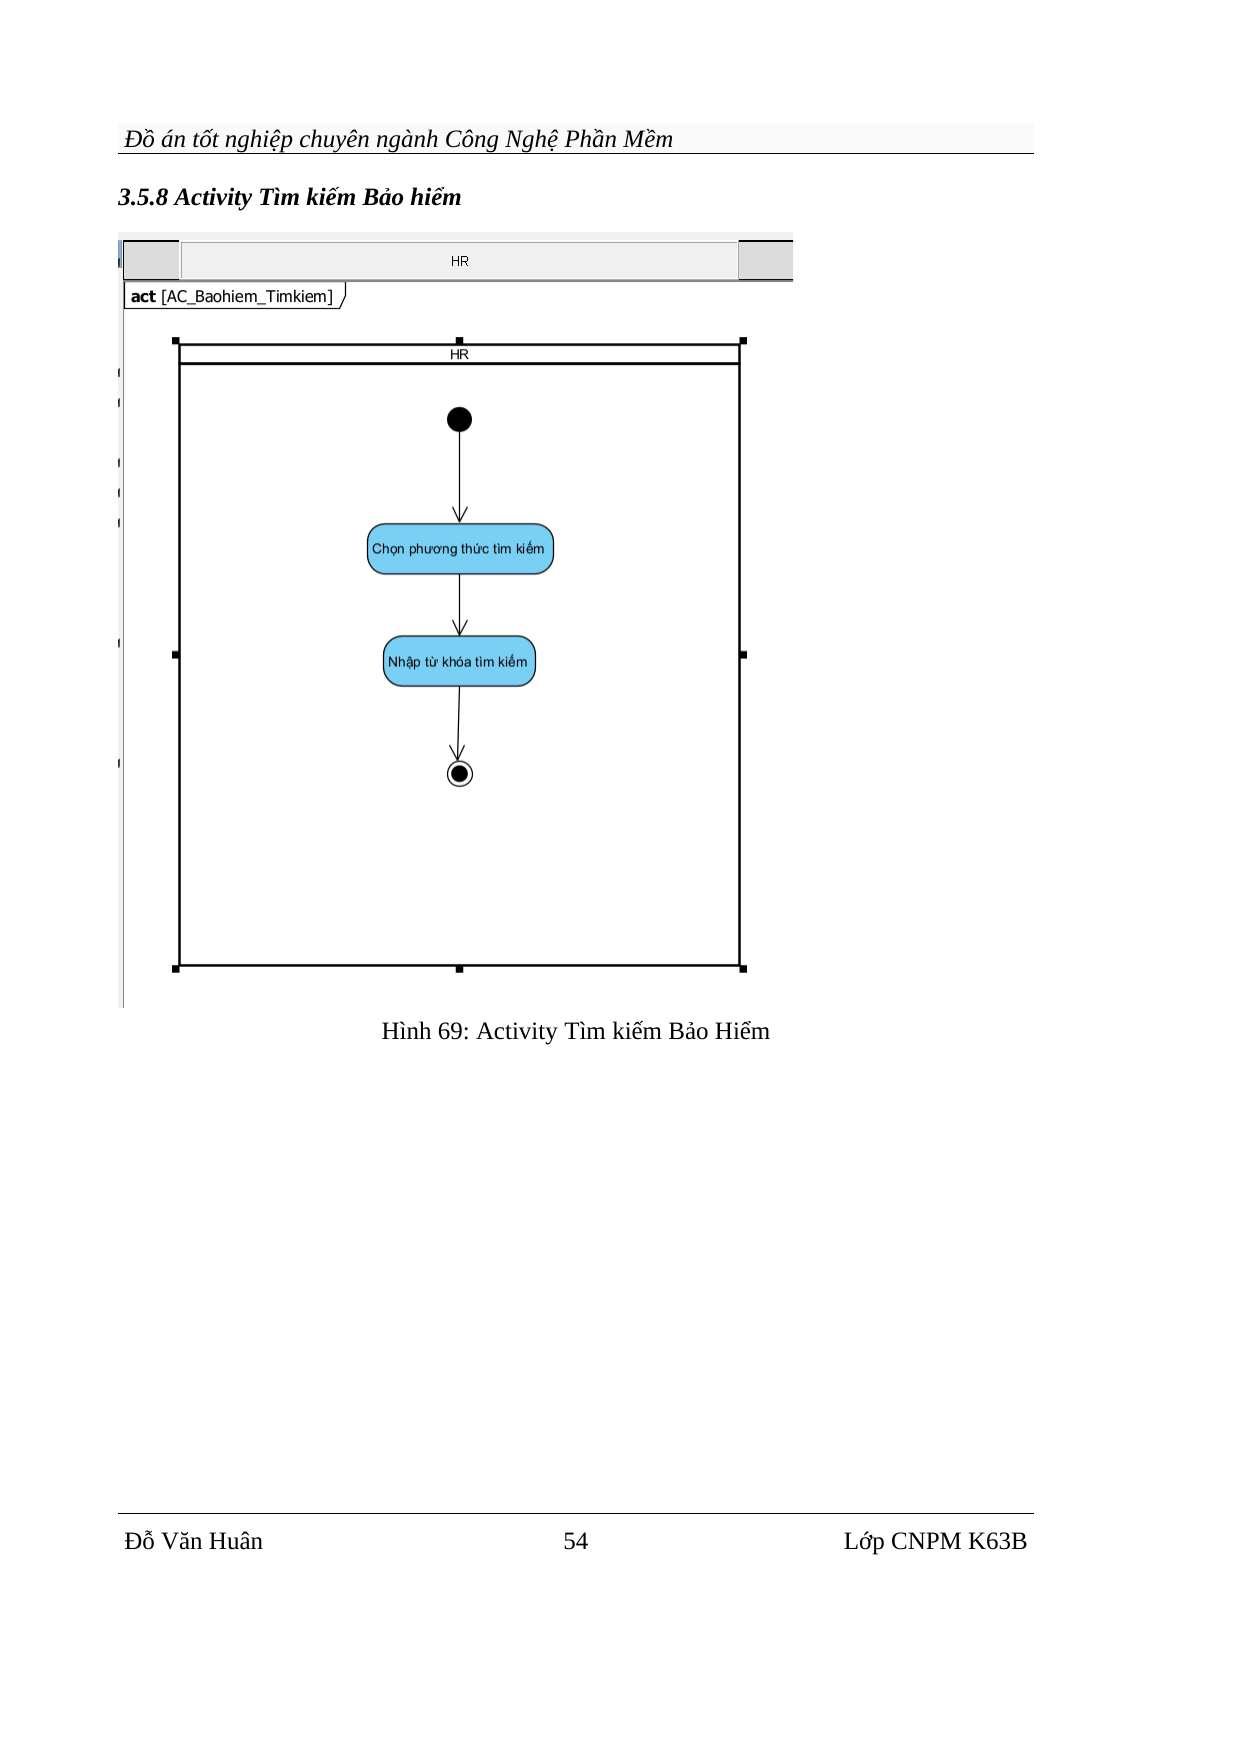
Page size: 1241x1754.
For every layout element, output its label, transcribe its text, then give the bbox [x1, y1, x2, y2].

picture [118, 232, 794, 1008]
subtitle Activity Tìm kiếm Bảo hiểm [118, 182, 1033, 211]
text Hình 69: Activity Tìm kiếm Bảo Hiểm [118, 1016, 1033, 1045]
